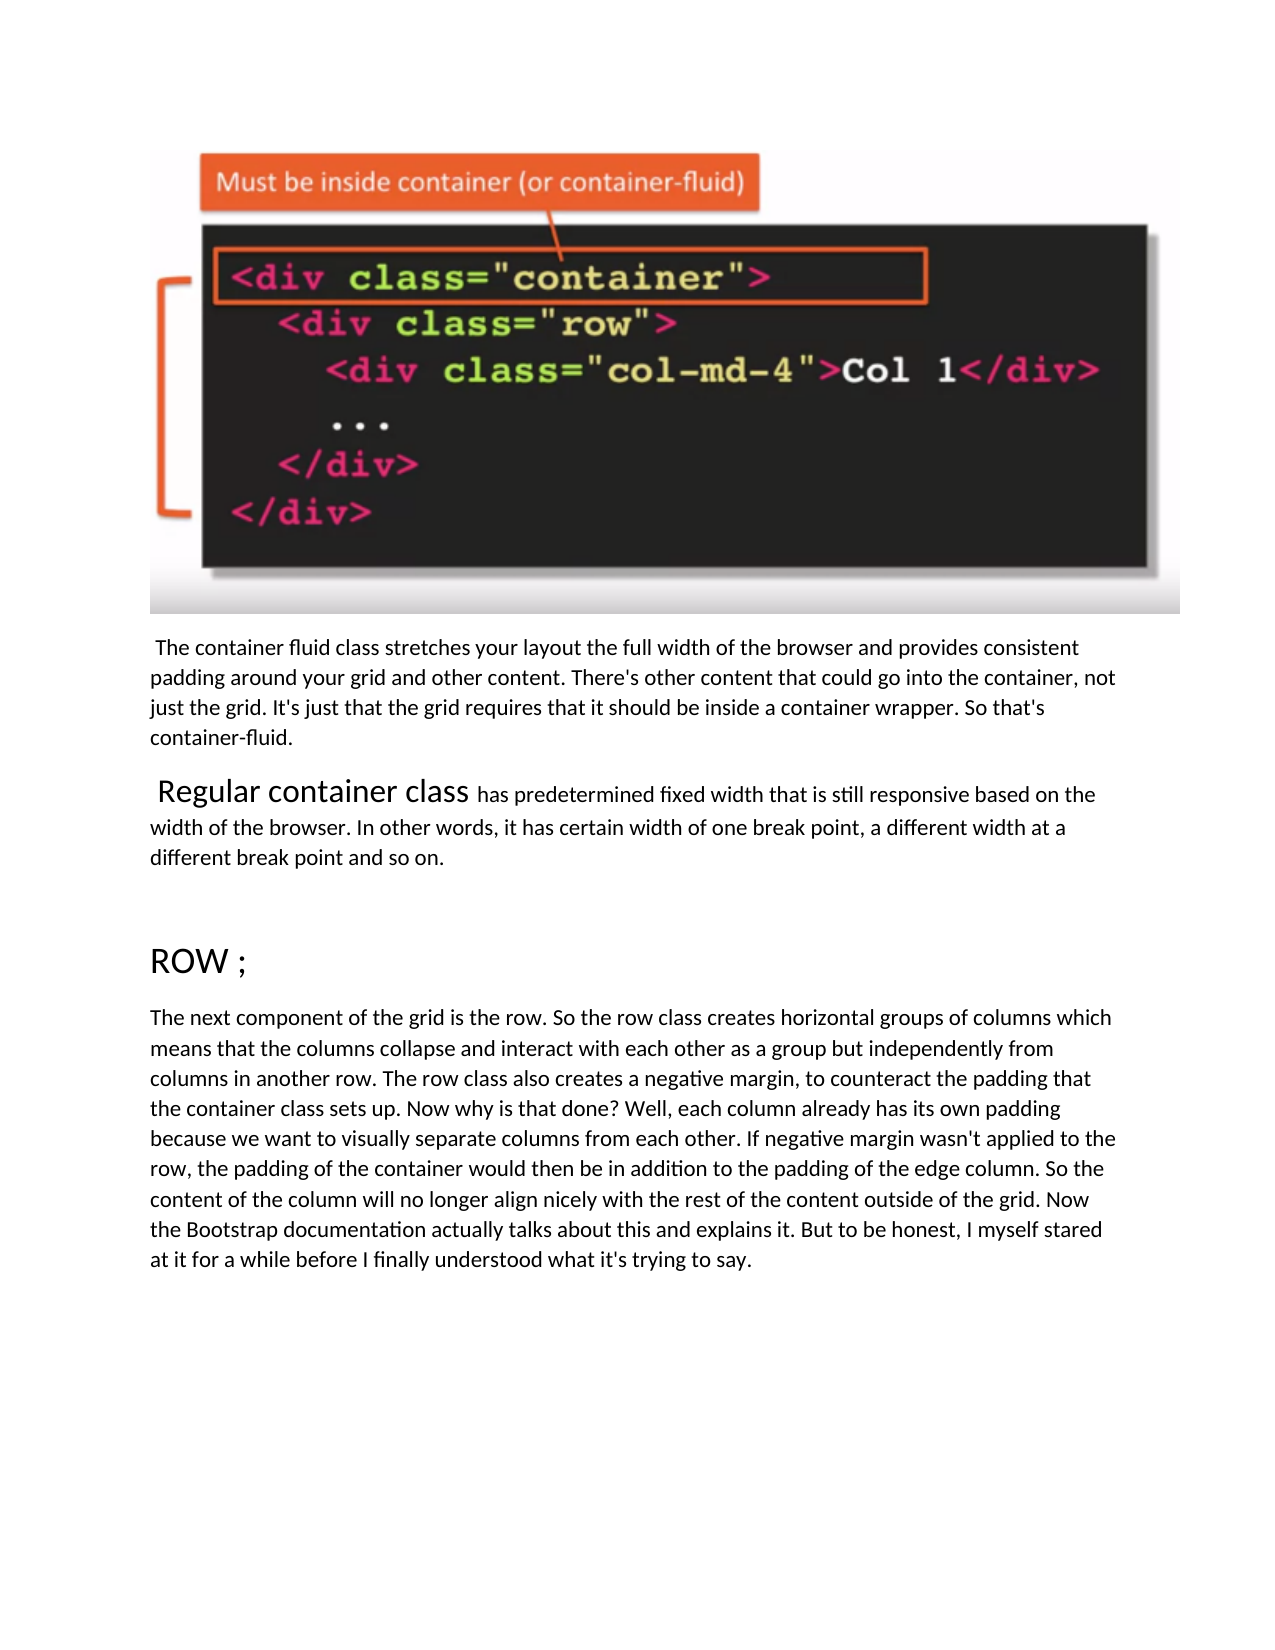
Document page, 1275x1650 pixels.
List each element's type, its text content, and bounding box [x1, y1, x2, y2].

text Regular container class has predetermined fixed width that is still responsive based on the width of the browser. In other words, it has certain width of one break point, a different width at a different break point and so on. [150, 770, 1125, 872]
picture [150, 150, 1180, 614]
text ROW ; [150, 937, 1125, 983]
text The container fluid class stretches your layout the full width of the browser and provides consistent padding around your grid and other content. There's other content that could go into the container, not just the grid. It's just that the grid requires that it should be inside a container wrapper. So that's container-fluid. [150, 633, 1125, 752]
text The next component of the grid is the row. So the row class creates horizontal groups of columns which means that the columns collapse and interact with each other as a group but independently from columns in another row. The row class also creates a negative margin, to counteract the padding that the container class sets up. Now why is that done? Well, each column already has its own padding because we want to visually separate columns from each other. If negative margin wasn't applied to the row, the padding of the container would then be in addition to the padding of the edge column. So the content of the column will no longer align nicely with the rest of the content outside of the grid. Now the Bootstrap documentation actually talks about this and explains it. But to be honest, I myself stared at it for a while before I finally understood what it's trying to say. [150, 1003, 1125, 1273]
